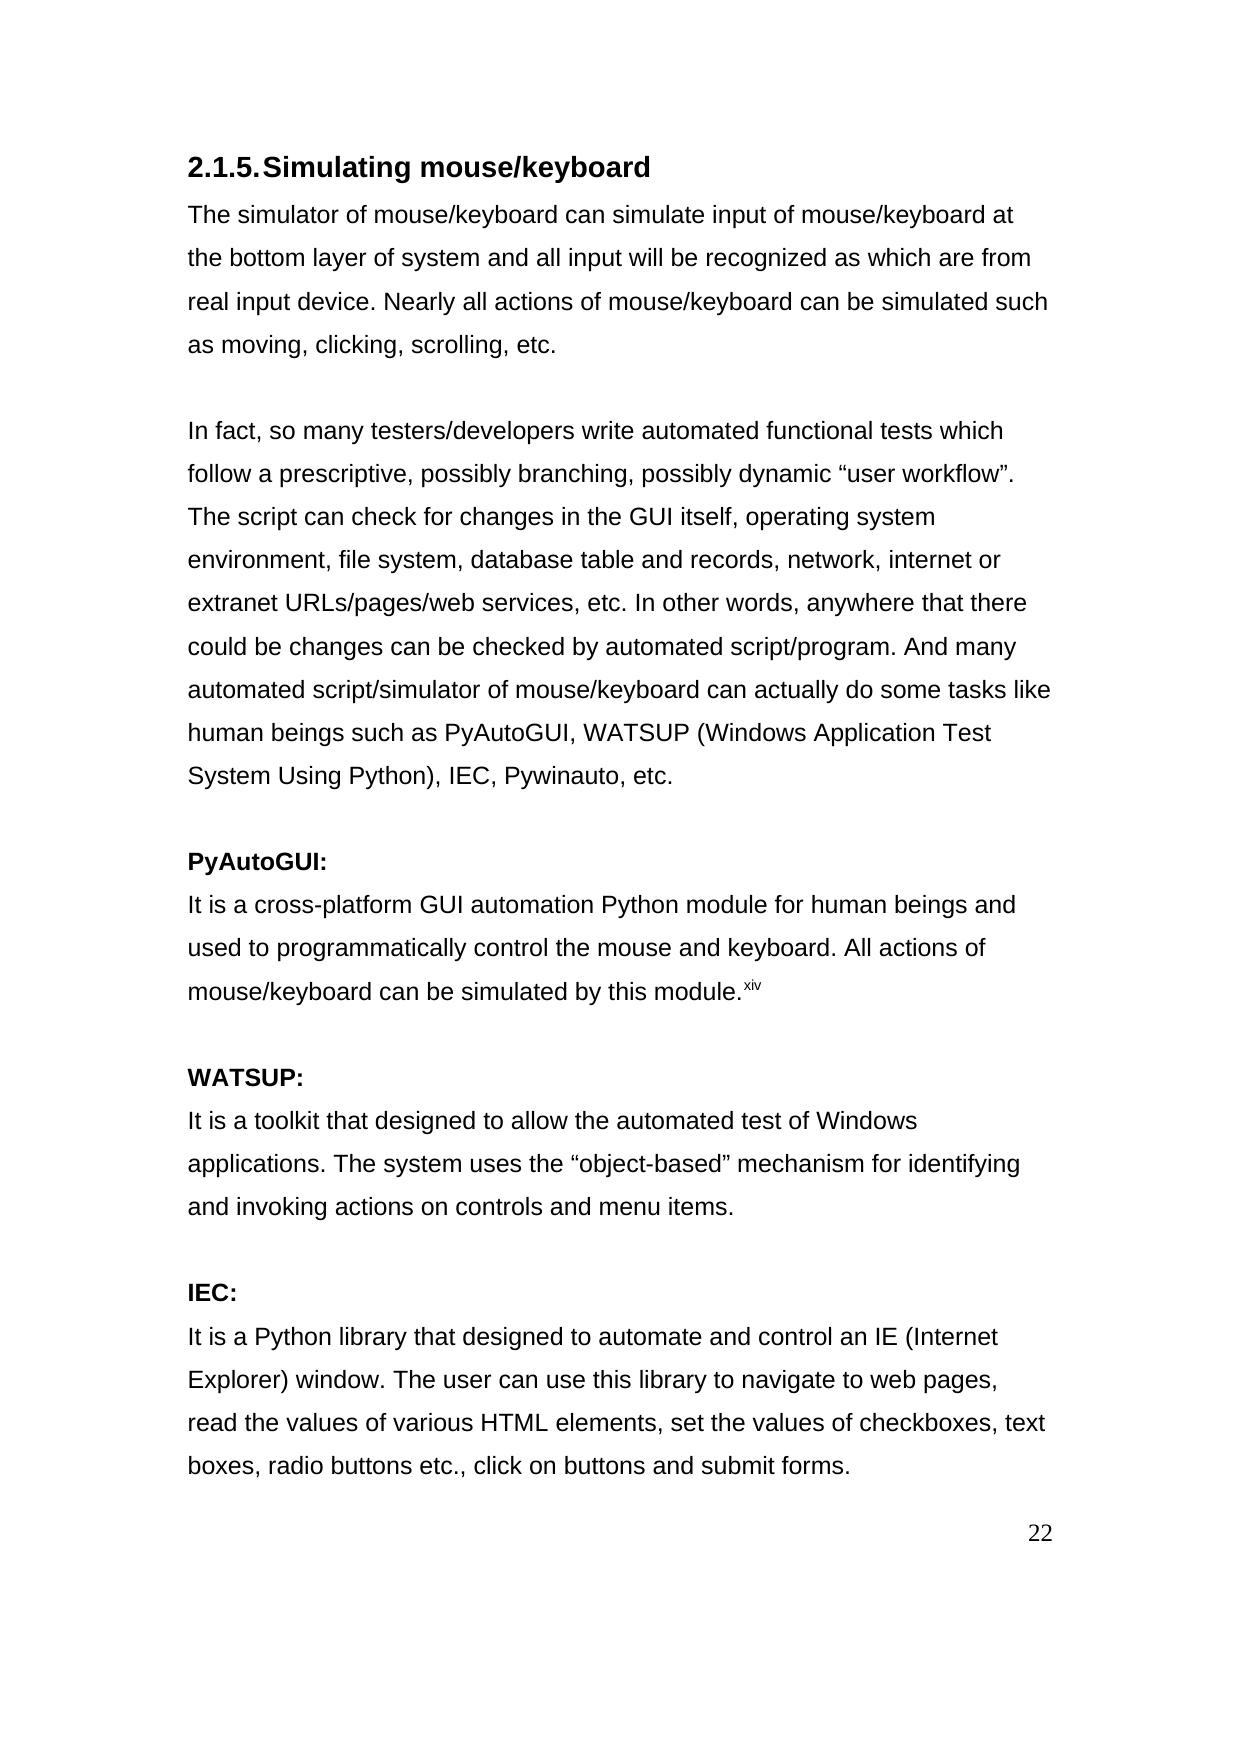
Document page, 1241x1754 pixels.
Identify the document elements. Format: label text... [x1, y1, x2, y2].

text IEC: [187, 1278, 1053, 1307]
text In fact, so many testers/developers write automated functional tests which follow a prescriptive, possibly branching, possibly dynamic “user workflow”. The script can check for changes in the GUI itself, operating system environment, file system, database table and records, network, internet or extranet URLs/pages/web services, etc. In other words, anywhere that there could be changes can be checked by automated script/program. And many automated script/simulator of mouse/keyboard can actually do some tasks like human beings such as PyAutoGUI, WATSUP (Windows Application Test System Using Python), IEC, Pywinauto, etc. [187, 416, 1053, 790]
text It is a Python library that designed to automate and control an IE (Internet Explorer) window. The user can use this library to navigate to web pages, read the values of various HTML elements, set the values of checkboxes, text boxes, radio buttons etc., click on buttons and submit forms. [187, 1322, 1053, 1480]
text It is a toolkit that designed to allow the automated test of Windows applications. The system uses the “object-based” mechanism for identifying and invoking actions on controls and menu items. [187, 1106, 1053, 1221]
text The simulator of mouse/keyboard can simulate input of mouse/keyboard at the bottom layer of system and all input will be recognized as which are from real input device. Nearly all actions of mouse/keyboard can be simulated such as moving, clicking, scrolling, etc. [187, 200, 1053, 358]
list Simulating mouse/keyboard [187, 150, 1053, 183]
text WATSUP: [187, 1063, 1053, 1092]
text PyAutoGUI: [187, 847, 1053, 876]
text It is a cross-platform GUI automation Python module for human beings and used to programmatically control the mouse and keyboard. All actions of mouse/keyboard can be simulated by this module. [187, 890, 1053, 1005]
